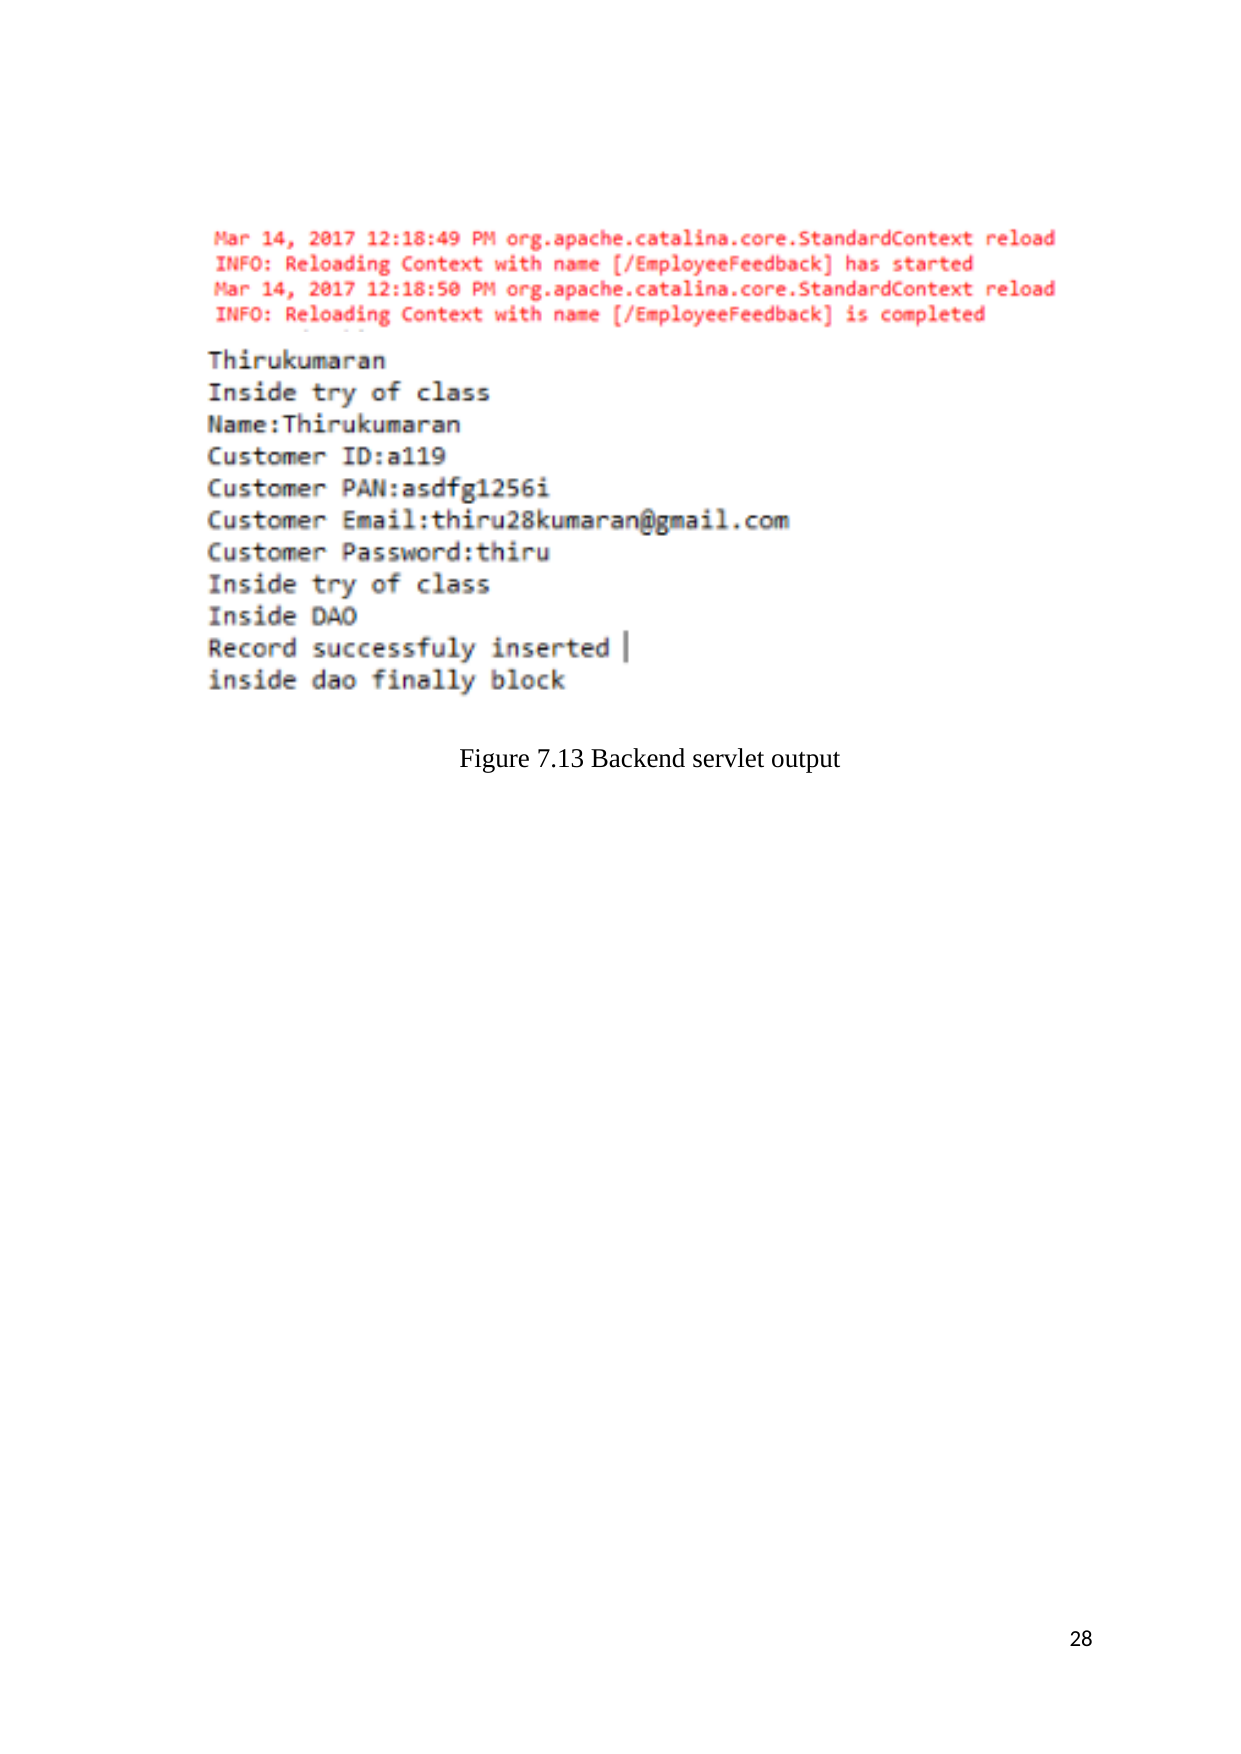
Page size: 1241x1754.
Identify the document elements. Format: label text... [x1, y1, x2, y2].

text Figure 7.13 Backend servlet output [207, 742, 1092, 773]
picture [206, 221, 1093, 332]
picture [206, 345, 805, 712]
